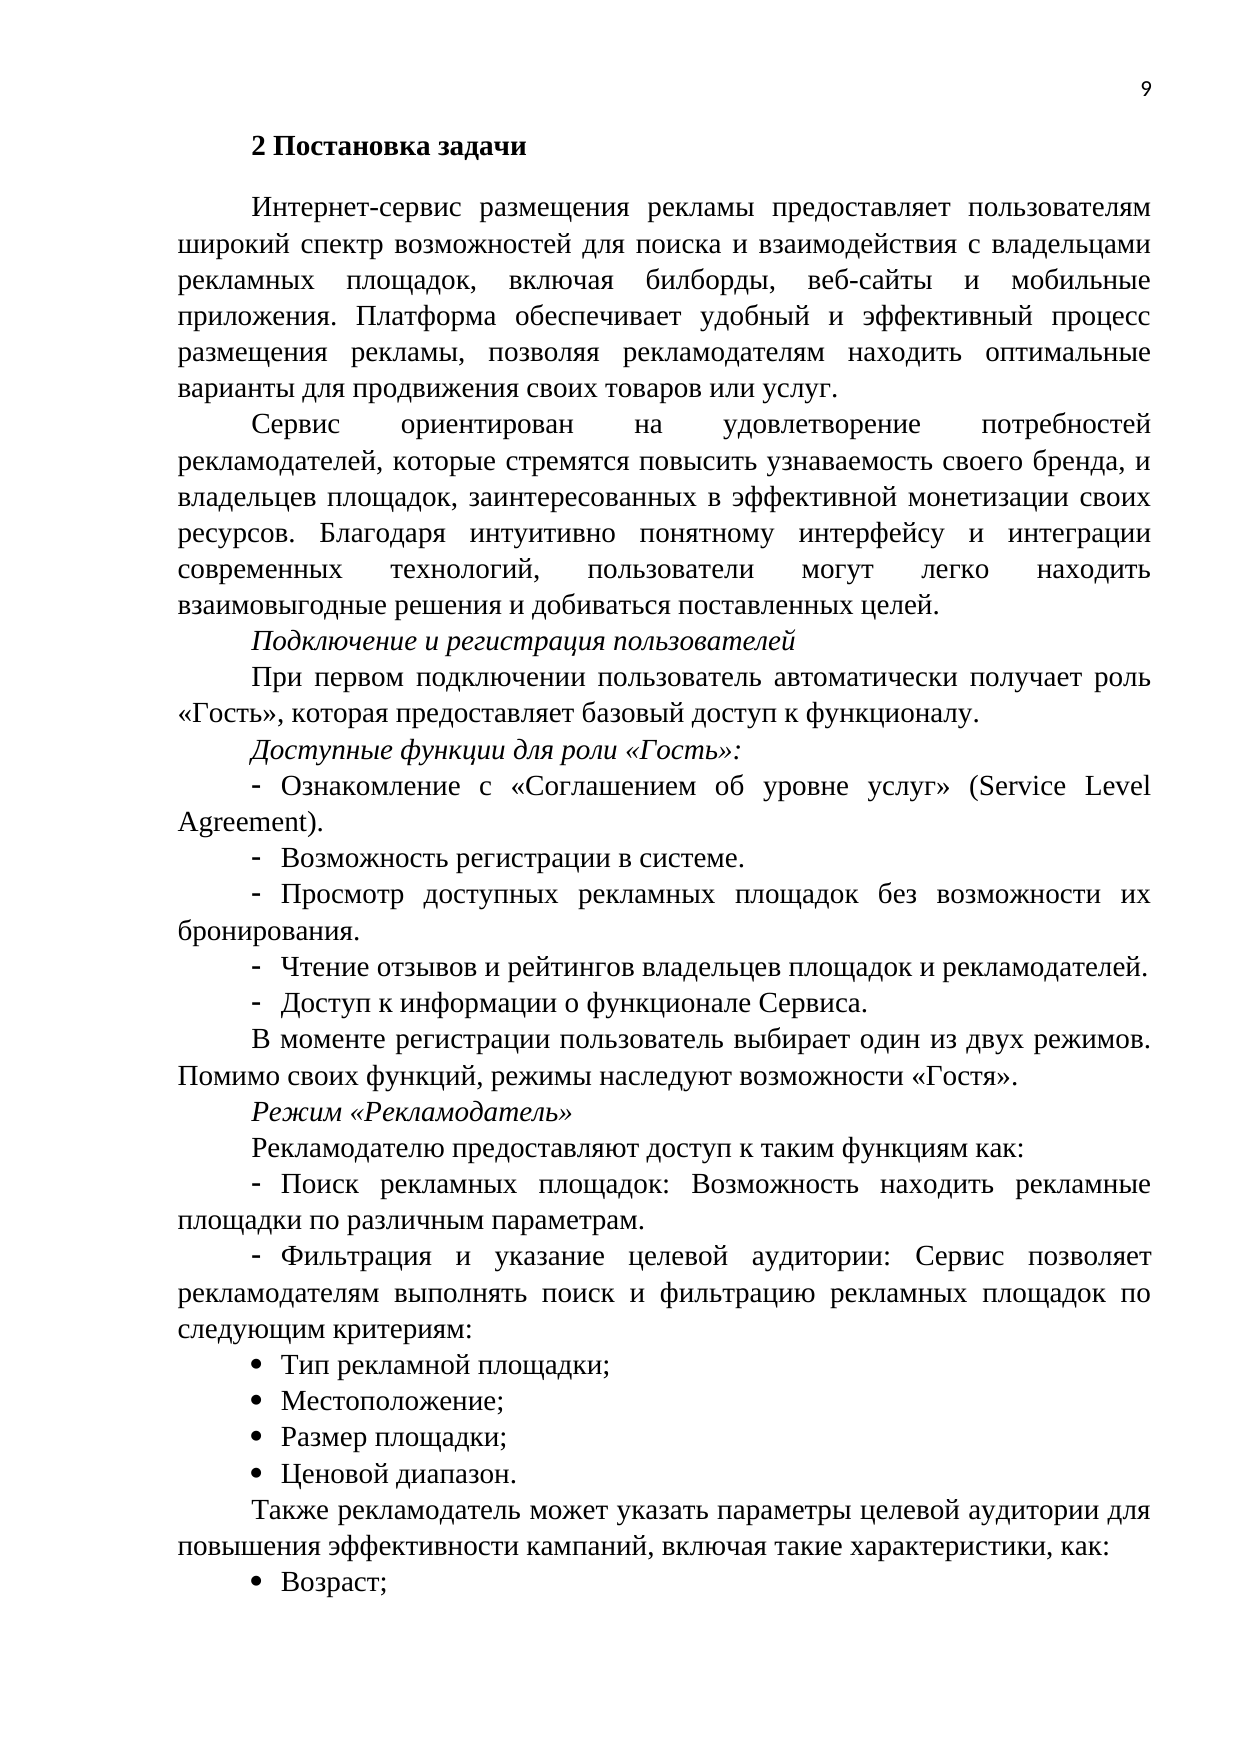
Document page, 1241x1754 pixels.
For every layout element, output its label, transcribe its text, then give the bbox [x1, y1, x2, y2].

text Сервис ориентирован на удовлетворение потребностей рекламодателей, которые стремятся повысить узнаваемость своего бренда, и владельцев площадок, заинтересованных в эффективной монетизации своих ресурсов. Благодаря интуитивно понятному интерфейсу и интеграции современных технологий, пользователи могут легко находить взаимовыгодные решения и добиваться поставленных целей. [177, 406, 1152, 621]
list Ценовой диапазон. [251, 1456, 1152, 1489]
list Тип рекламной площадки; [251, 1347, 1152, 1381]
text В моменте регистрации пользователь выбирает один из двух режимов. Помимо своих функций, режимы наследуют возможности «Гостя». [177, 1021, 1152, 1091]
text Рекламодателю предоставляют доступ к таким функциям как: [177, 1130, 1152, 1163]
text Ознакомление с «Соглашением об уровне услуг» (Service Level Agreement). [177, 768, 1152, 838]
text Также рекламодатель может указать параметры целевой аудитории для повышения эффективности кампаний, включая такие характеристики, как: [177, 1492, 1152, 1562]
text Доступные функции для роли «Гость»: [177, 732, 1152, 765]
text Интернет-сервис размещения рекламы предоставляет пользователям широкий спектр возможностей для поиска и взаимодействия с владельцами рекламных площадок, включая билборды, веб-сайты и мобильные приложения. Платформа обеспечивает удобный и эффективный процесс размещения рекламы, позволяя рекламодателям находить оптимальные варианты для продвижения своих товаров или услуг. [177, 189, 1152, 404]
list Местоположение; [251, 1383, 1152, 1417]
list Возраст; [251, 1564, 1152, 1598]
text Подключение и регистрация пользователей [177, 623, 1152, 657]
text 2 Постановка задачи [177, 128, 1152, 162]
text Поиск рекламных площадок: Возможность находить рекламные площадки по различным параметрам. [177, 1166, 1152, 1236]
text Режим «Рекламодатель» [177, 1094, 1152, 1127]
text При первом подключении пользователь автоматически получает роль «Гость», которая предоставляет базовый доступ к функционалу. [177, 659, 1152, 729]
text Доступ к информации о функционале Сервиса. [177, 985, 1152, 1019]
text Возможность регистрации в системе. [177, 840, 1152, 874]
text Чтение отзывов и рейтингов владельцев площадок и рекламодателей. [177, 949, 1152, 983]
text Просмотр доступных рекламных площадок без возможности их бронирования. [177, 877, 1152, 946]
list Размер площадки; [251, 1419, 1152, 1453]
text Фильтрация и указание целевой аудитории: Сервис позволяет рекламодателям выполнять поиск и фильтрацию рекламных площадок по следующим критериям: [177, 1238, 1152, 1344]
